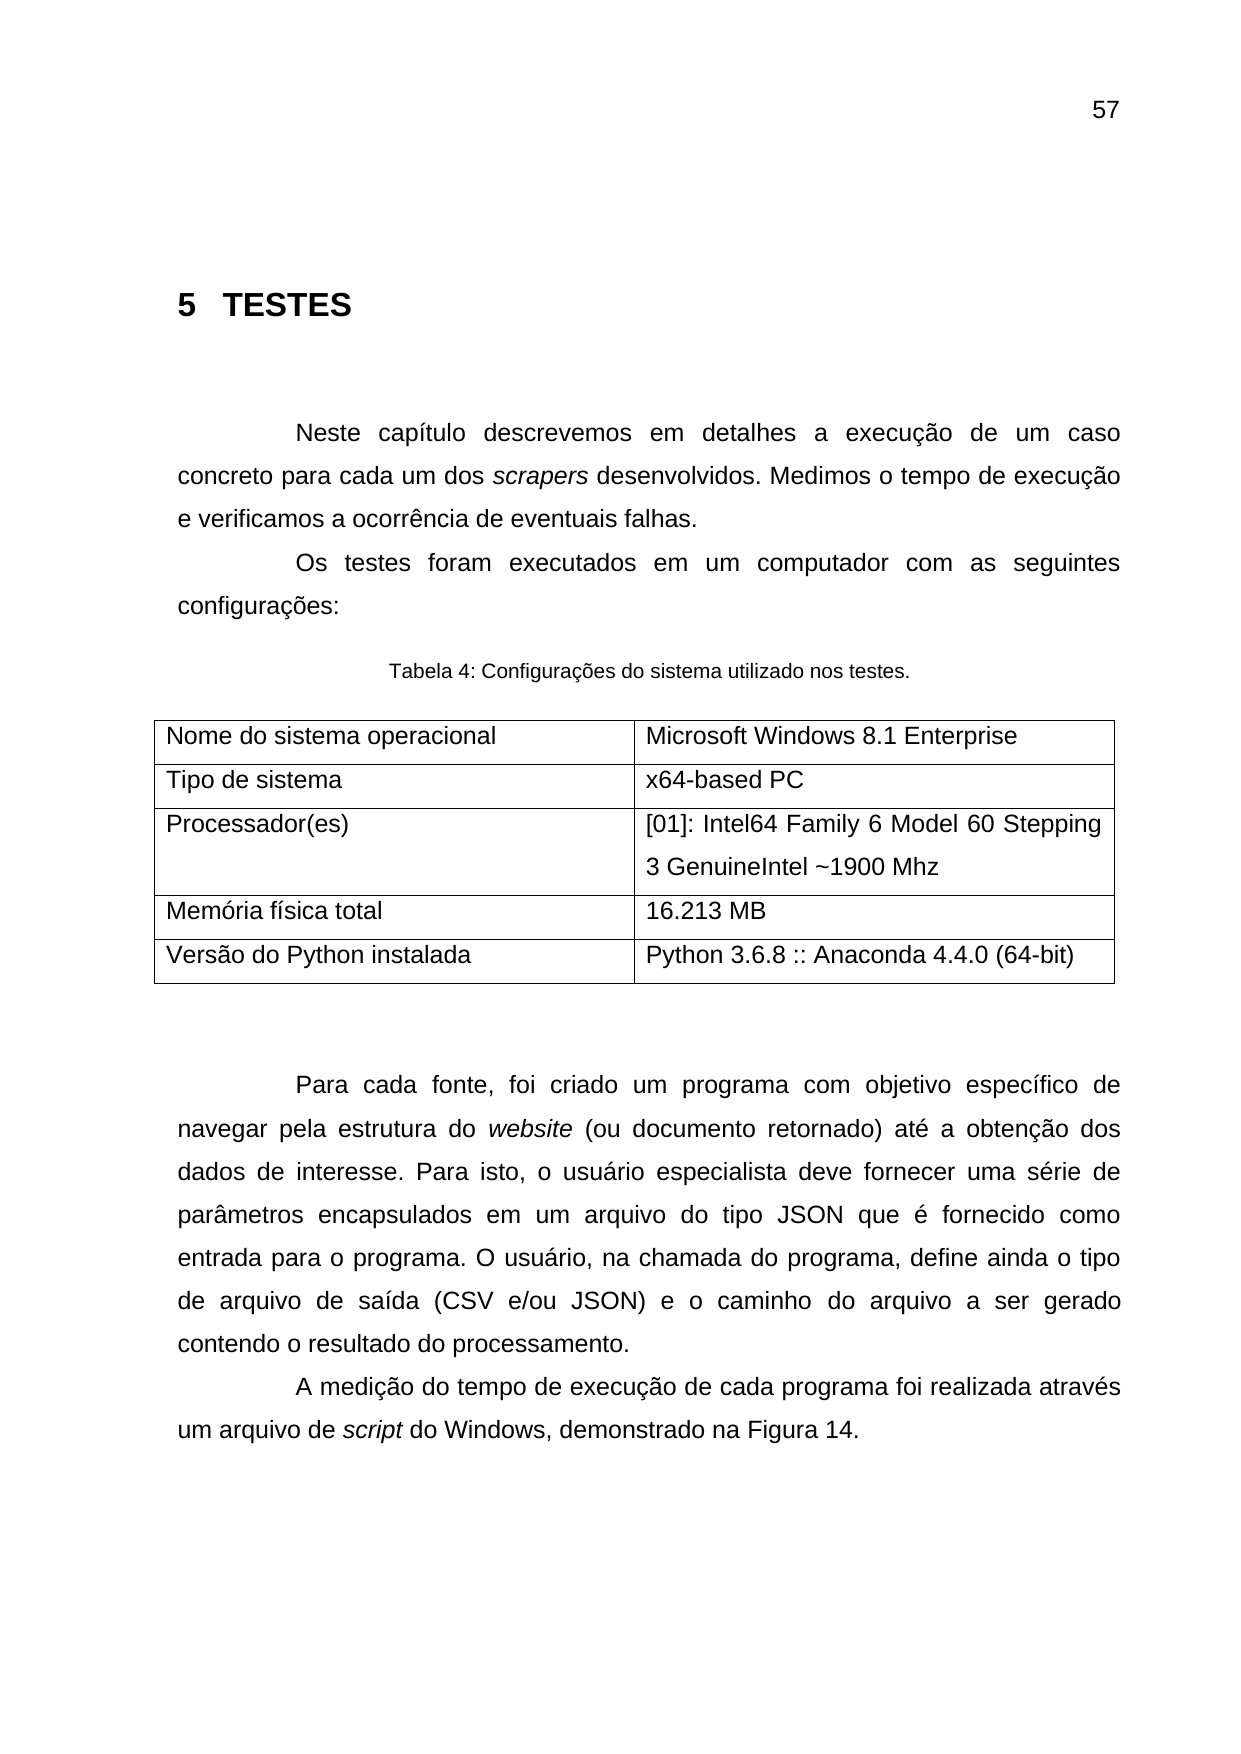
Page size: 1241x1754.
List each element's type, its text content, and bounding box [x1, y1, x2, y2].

table_cell Tipo de sistema [155, 765, 634, 808]
table_header Microsoft Windows 8.1 Enterprise [635, 721, 1114, 764]
table_cell Memória física total [155, 896, 634, 939]
text Tabela 4: Configurações do sistema utilizado nos testes. [177, 659, 1122, 683]
table_cell [01]: Intel64 Family 6 Model 60 Stepping 3 GenuineIntel ~1900 Mhz [635, 809, 1114, 895]
table_cell Processador(es) [155, 809, 634, 895]
table_cell x64-based PC [635, 765, 1114, 808]
text Os testes foram executados em um computador com as seguintes configurações: [177, 547, 1122, 619]
text Para cada fonte, foi criado um programa com objetivo específico de navegar pela estrutura do website (ou documento retornado) até a obtenção dos dados de interesse. Para isto, o usuário especialista deve fornecer uma série de parâmetros encapsulados em um arquivo do tipo JSON que é fornecido como entrada para o programa. O usuário, na chamada do programa, define ainda o tipo de arquivo de saída (CSV e/ou JSON) e o caminho do arquivo a ser gerado contendo o resultado do processamento. [177, 1070, 1122, 1358]
table_header Nome do sistema operacional [155, 721, 634, 764]
text Neste capítulo descrevemos em detalhes a execução de um caso concreto para cada um dos scrapers desenvolvidos. Medimos o tempo de execução e verificamos a ocorrência de eventuais falhas. [177, 418, 1122, 533]
table_cell Python 3.6.8 :: Anaconda 4.4.0 (64-bit) [635, 940, 1114, 983]
table_cell 16.213 MB [635, 896, 1114, 939]
subtitle TESTES [177, 286, 1122, 324]
table_cell Versão do Python instalada [155, 940, 634, 983]
text A medição do tempo de execução de cada programa foi realizada através um arquivo de script do Windows, demonstrado na Figura 14. [177, 1372, 1122, 1444]
